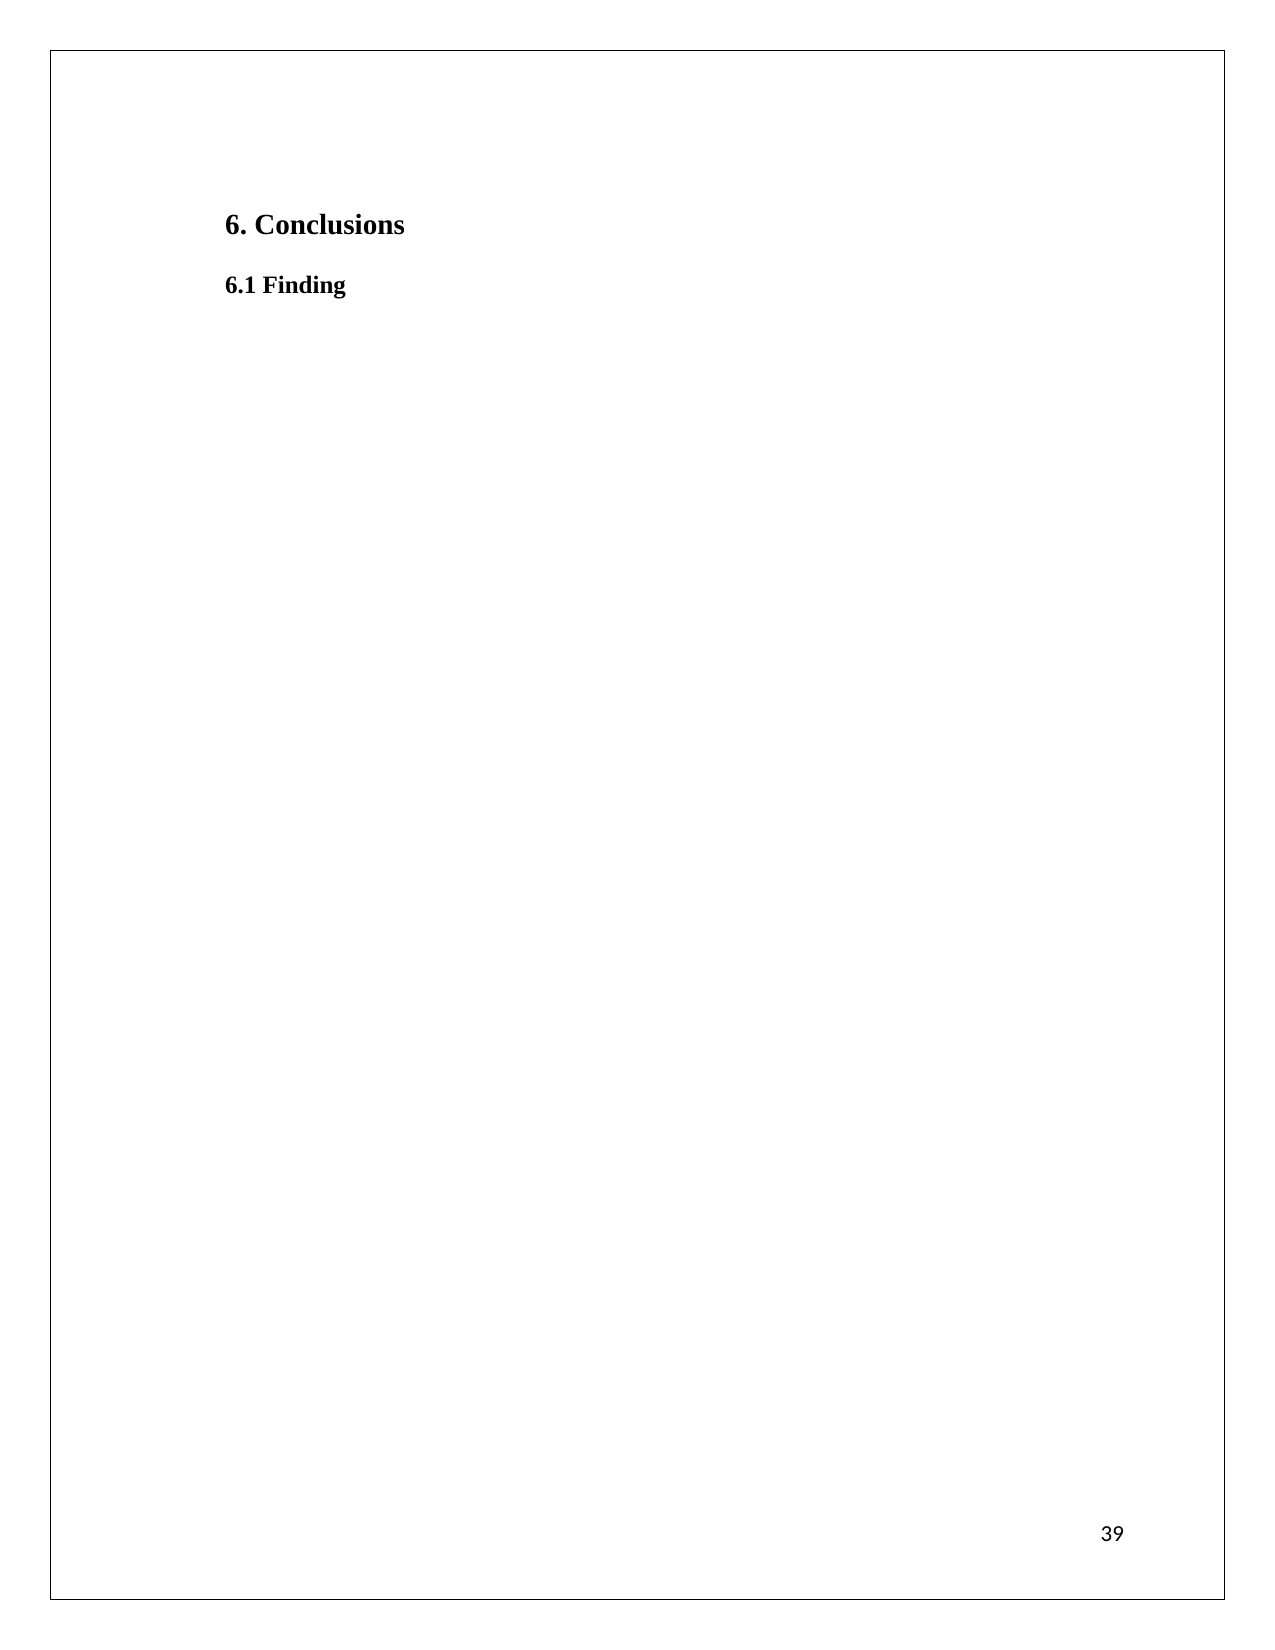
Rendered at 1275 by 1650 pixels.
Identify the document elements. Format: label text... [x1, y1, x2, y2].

text 6.1 Finding [150, 270, 1123, 299]
text 6. Conclusions [225, 207, 1123, 241]
